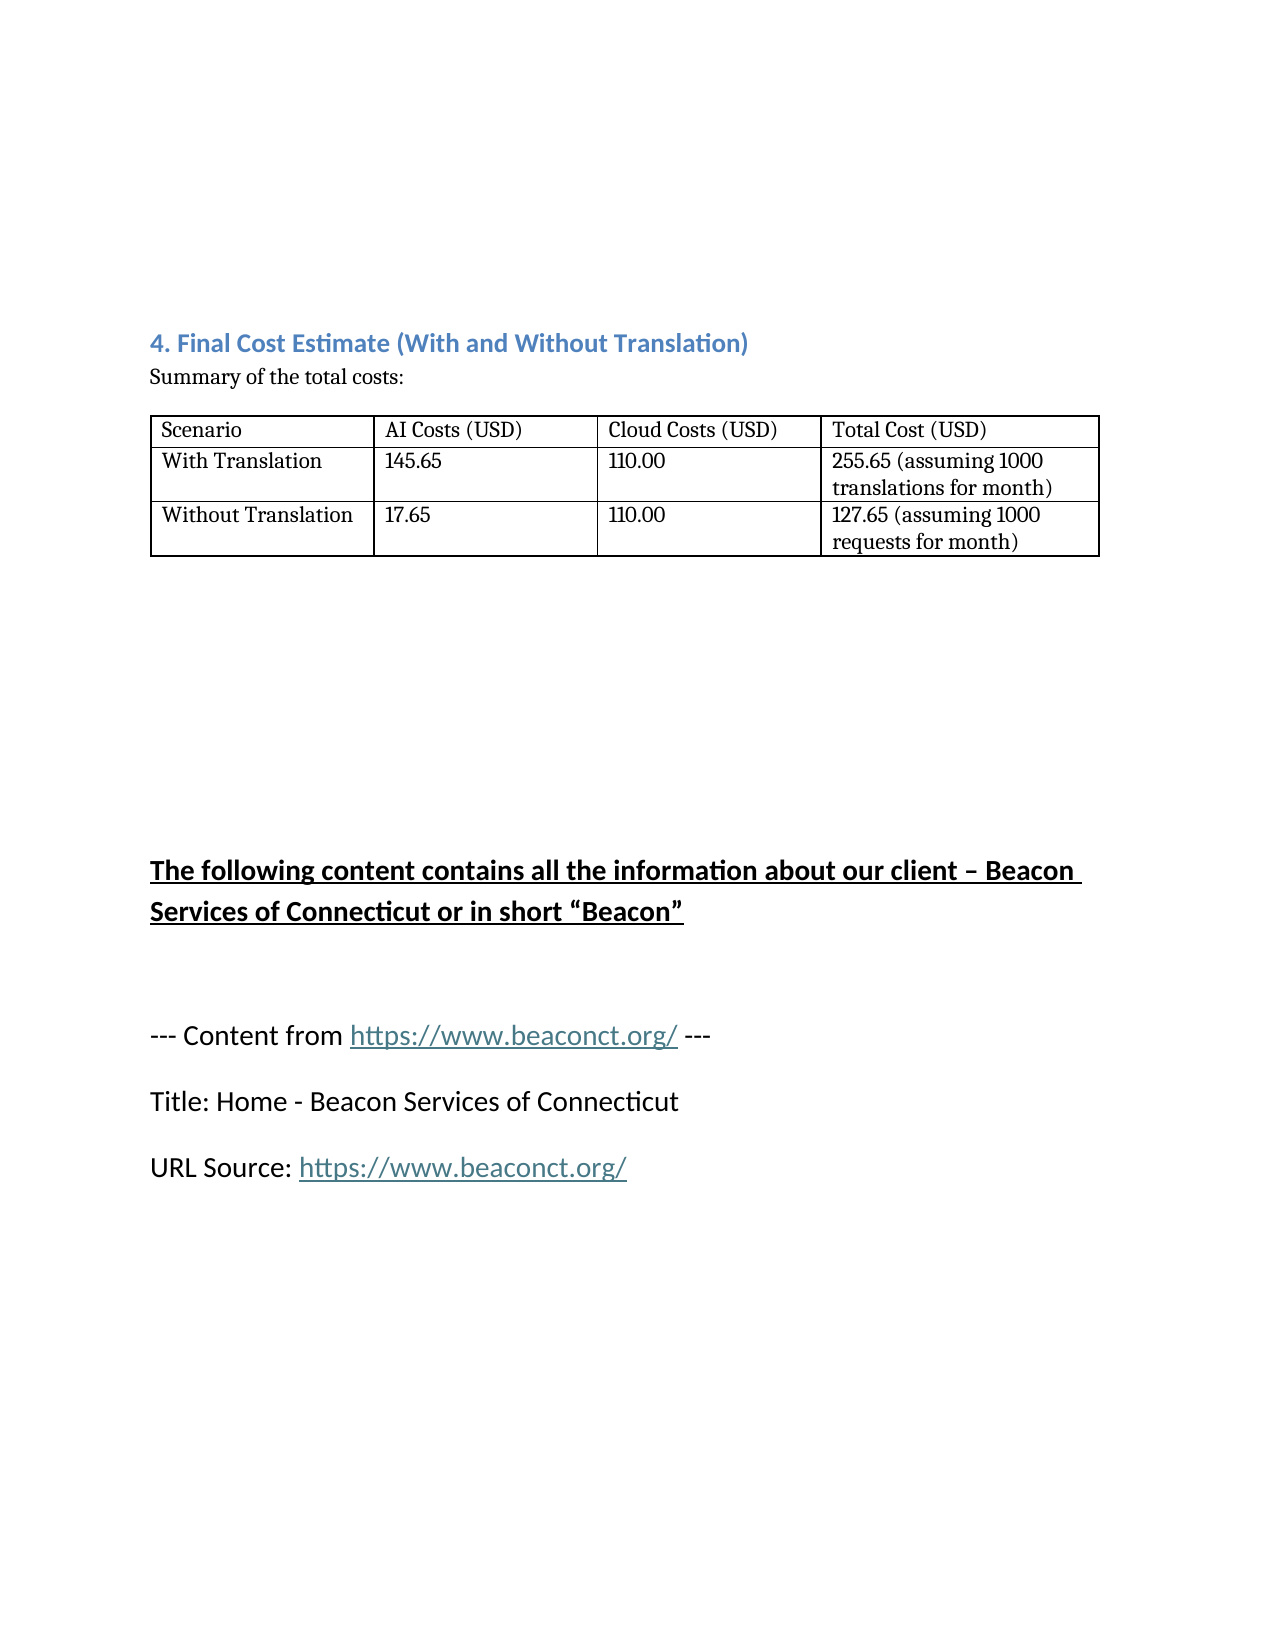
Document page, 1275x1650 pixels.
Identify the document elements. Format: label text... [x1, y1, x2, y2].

text Title: Home - Beacon Services of Connecticut [150, 1083, 1125, 1119]
table_cell 127.65 (assuming 1000 requests for month) [822, 502, 1098, 555]
table_cell 255.65 (assuming 1000 translations for month) [822, 448, 1098, 501]
table_cell 110.00 [598, 448, 820, 501]
text --- Content from https://www.beaconct.org/ --- [150, 1017, 1125, 1053]
table_header Total Cost (USD) [822, 417, 1098, 446]
table_cell 17.65 [375, 502, 597, 555]
table_header Cloud Costs (USD) [598, 417, 820, 446]
table_cell With Translation [152, 448, 373, 501]
text The following content contains all the information about our client – Beacon Services of Connecticut or in short “Beacon” [150, 852, 1125, 928]
table_header Scenario [152, 417, 373, 446]
text URL Source: https://www.beaconct.org/ [150, 1149, 1125, 1185]
table_header AI Costs (USD) [375, 417, 597, 446]
text Summary of the total costs: [150, 364, 1125, 391]
table_cell 145.65 [375, 448, 597, 501]
subtitle 4. Final Cost Estimate (With and Without Translation) [150, 326, 1125, 359]
table_cell Without Translation [152, 502, 373, 555]
table_cell 110.00 [598, 502, 820, 555]
